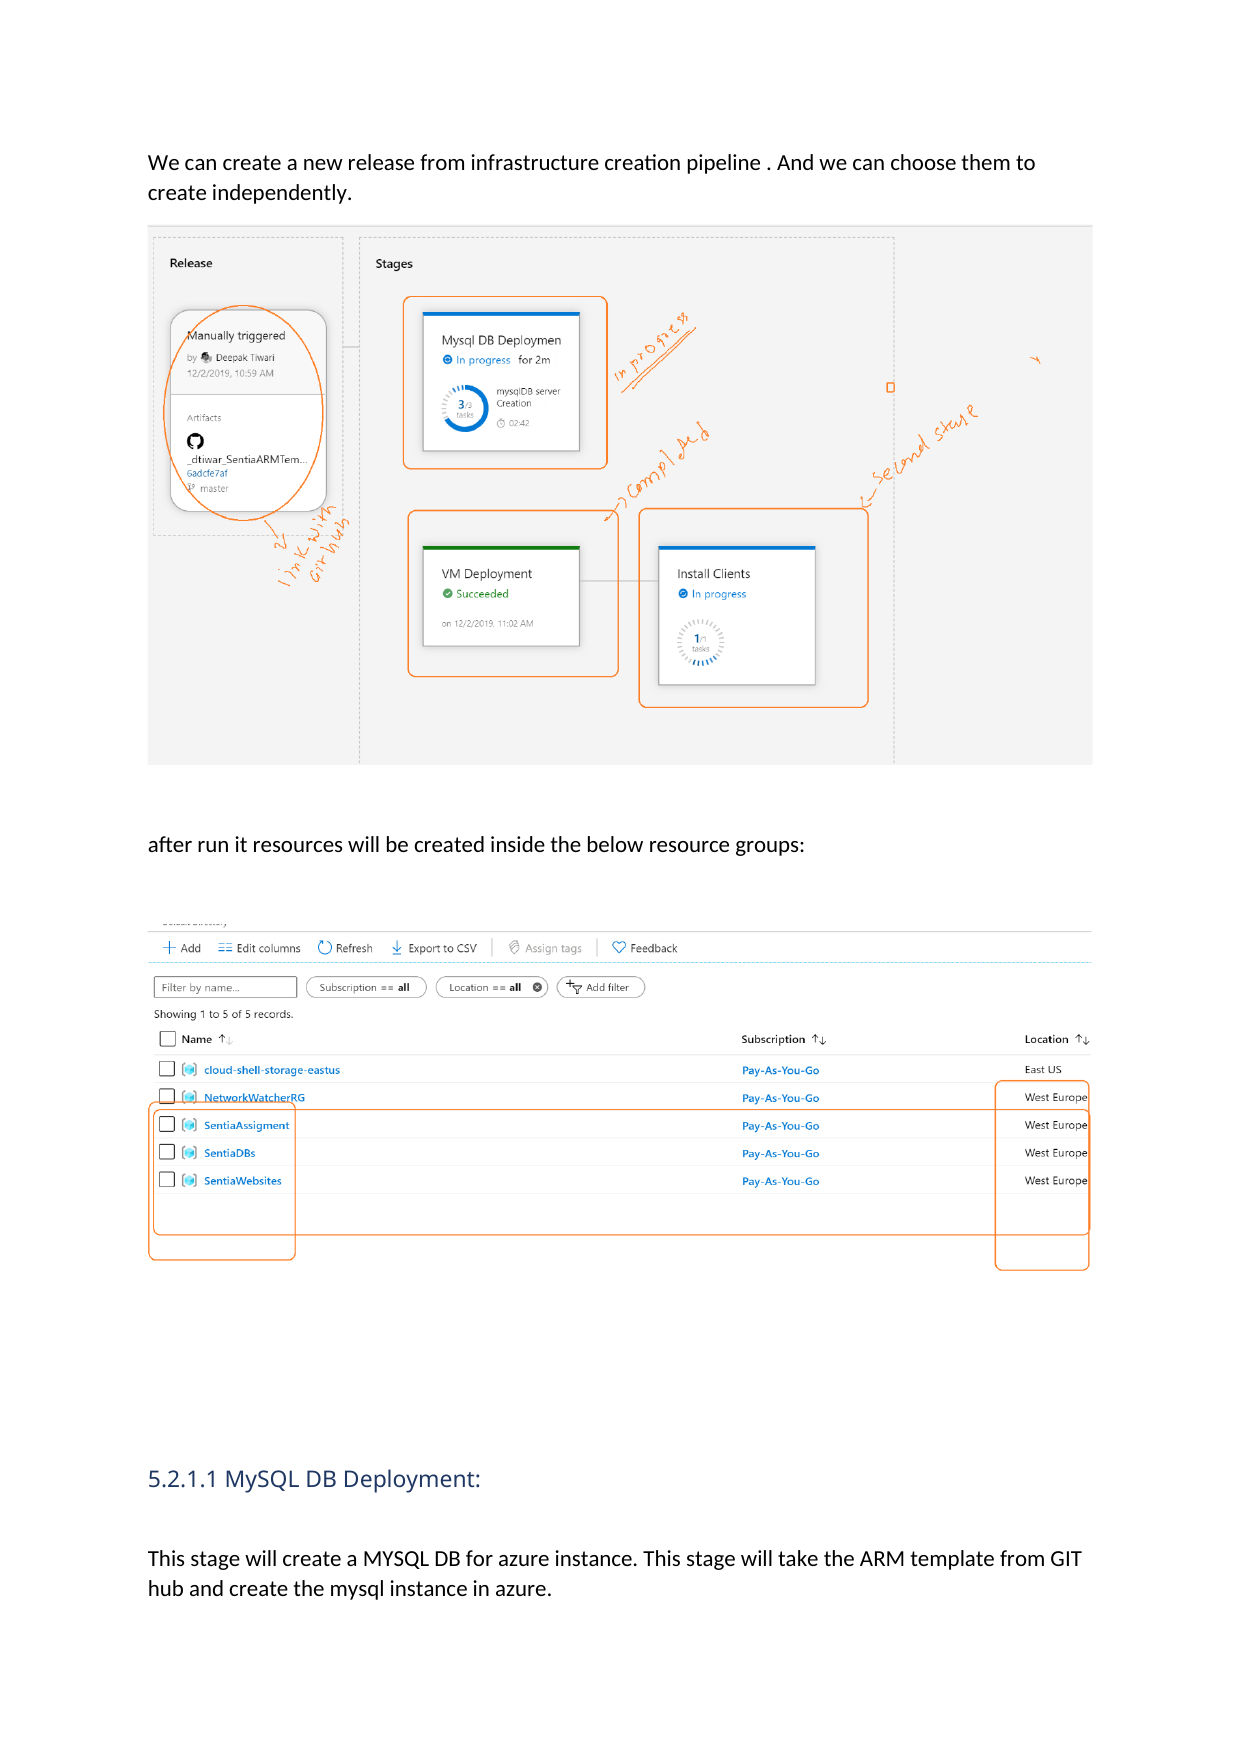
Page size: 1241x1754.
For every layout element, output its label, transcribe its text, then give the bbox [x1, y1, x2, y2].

text This stage will create a MYSQL DB for azure instance. This stage will take the ARM template from GIT hub and create the mysql instance in azure. [148, 1544, 1093, 1602]
subtitle 5.2.1.1 MySQL DB Deployment: [148, 1463, 1093, 1494]
picture [147, 224, 1093, 765]
text We can create a new release from infrastructure creation pipeline . And we can choose them to create independently. [148, 148, 1093, 206]
picture [147, 924, 1092, 1398]
text after run it resources will be created inside the below resource groups: [148, 830, 1093, 858]
